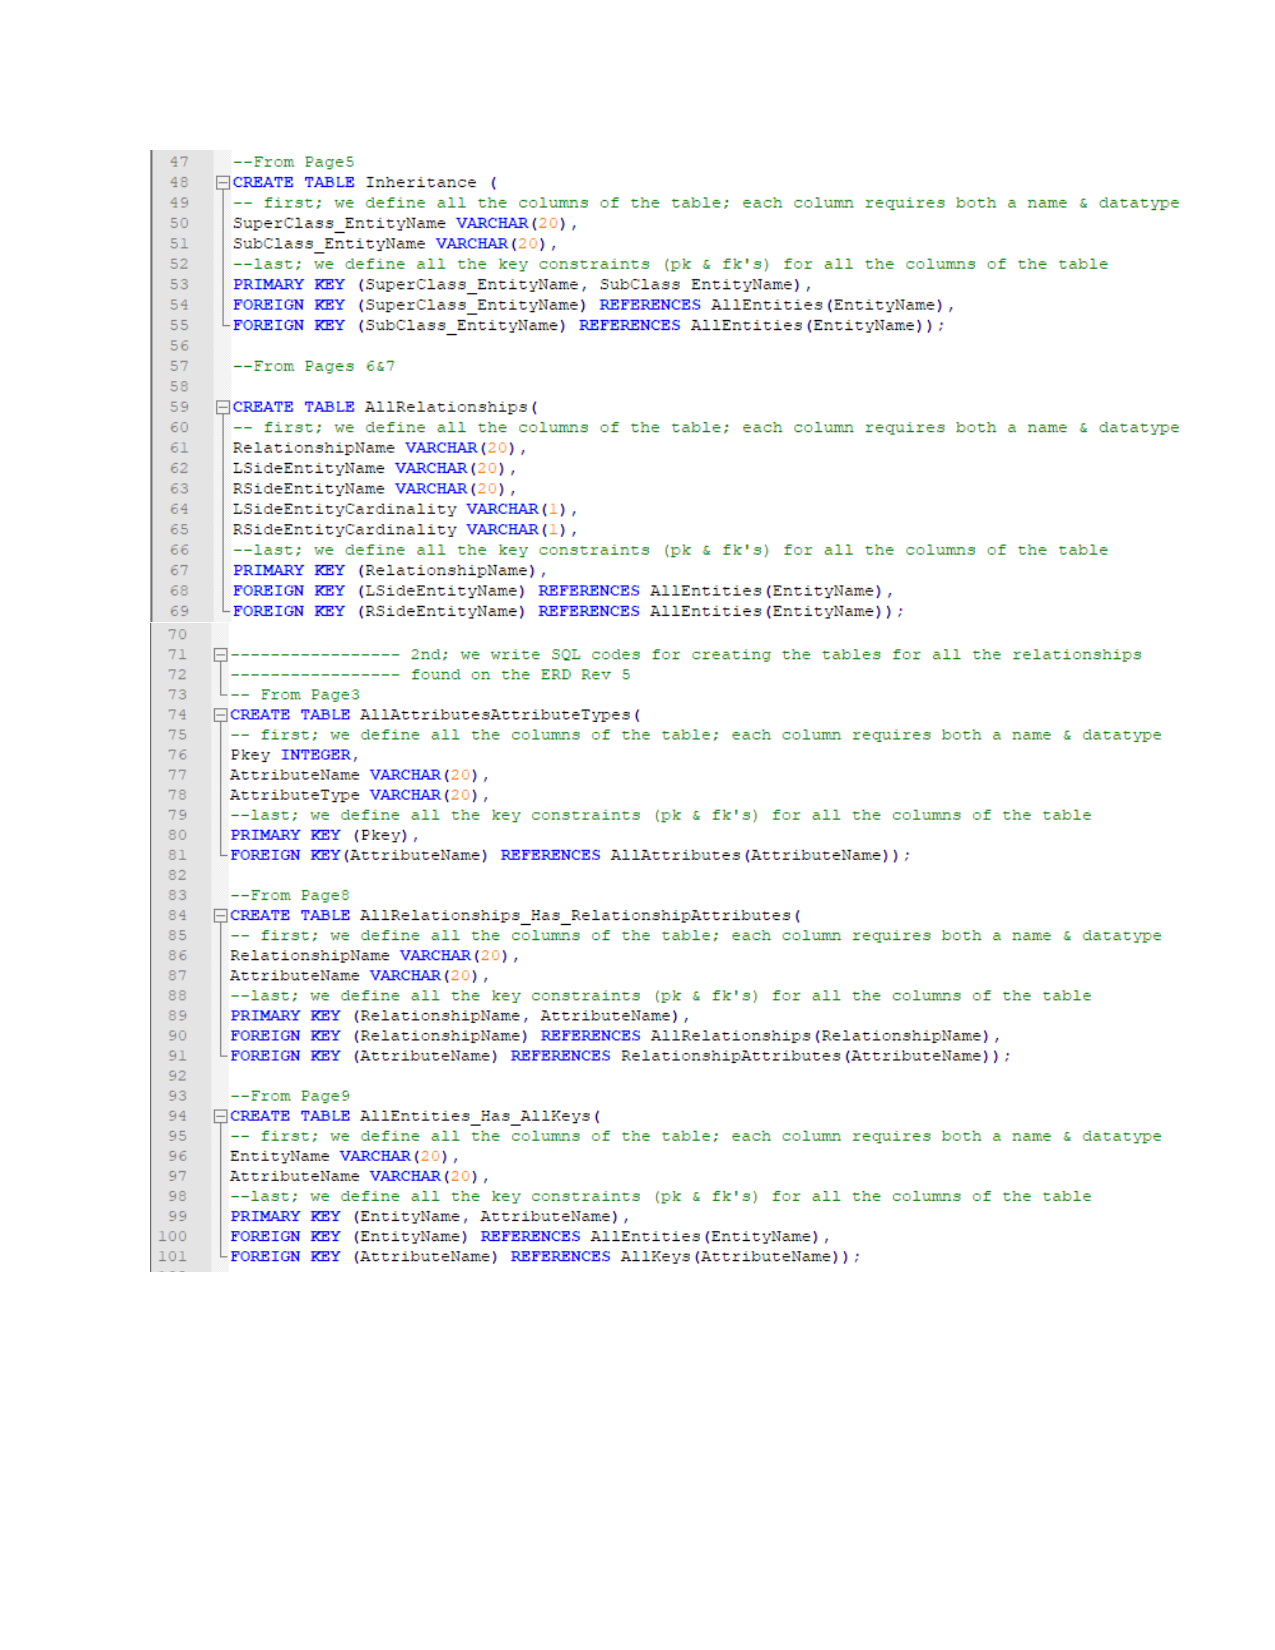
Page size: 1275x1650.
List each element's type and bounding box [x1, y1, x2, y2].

picture [150, 150, 1207, 622]
picture [150, 623, 1205, 1272]
